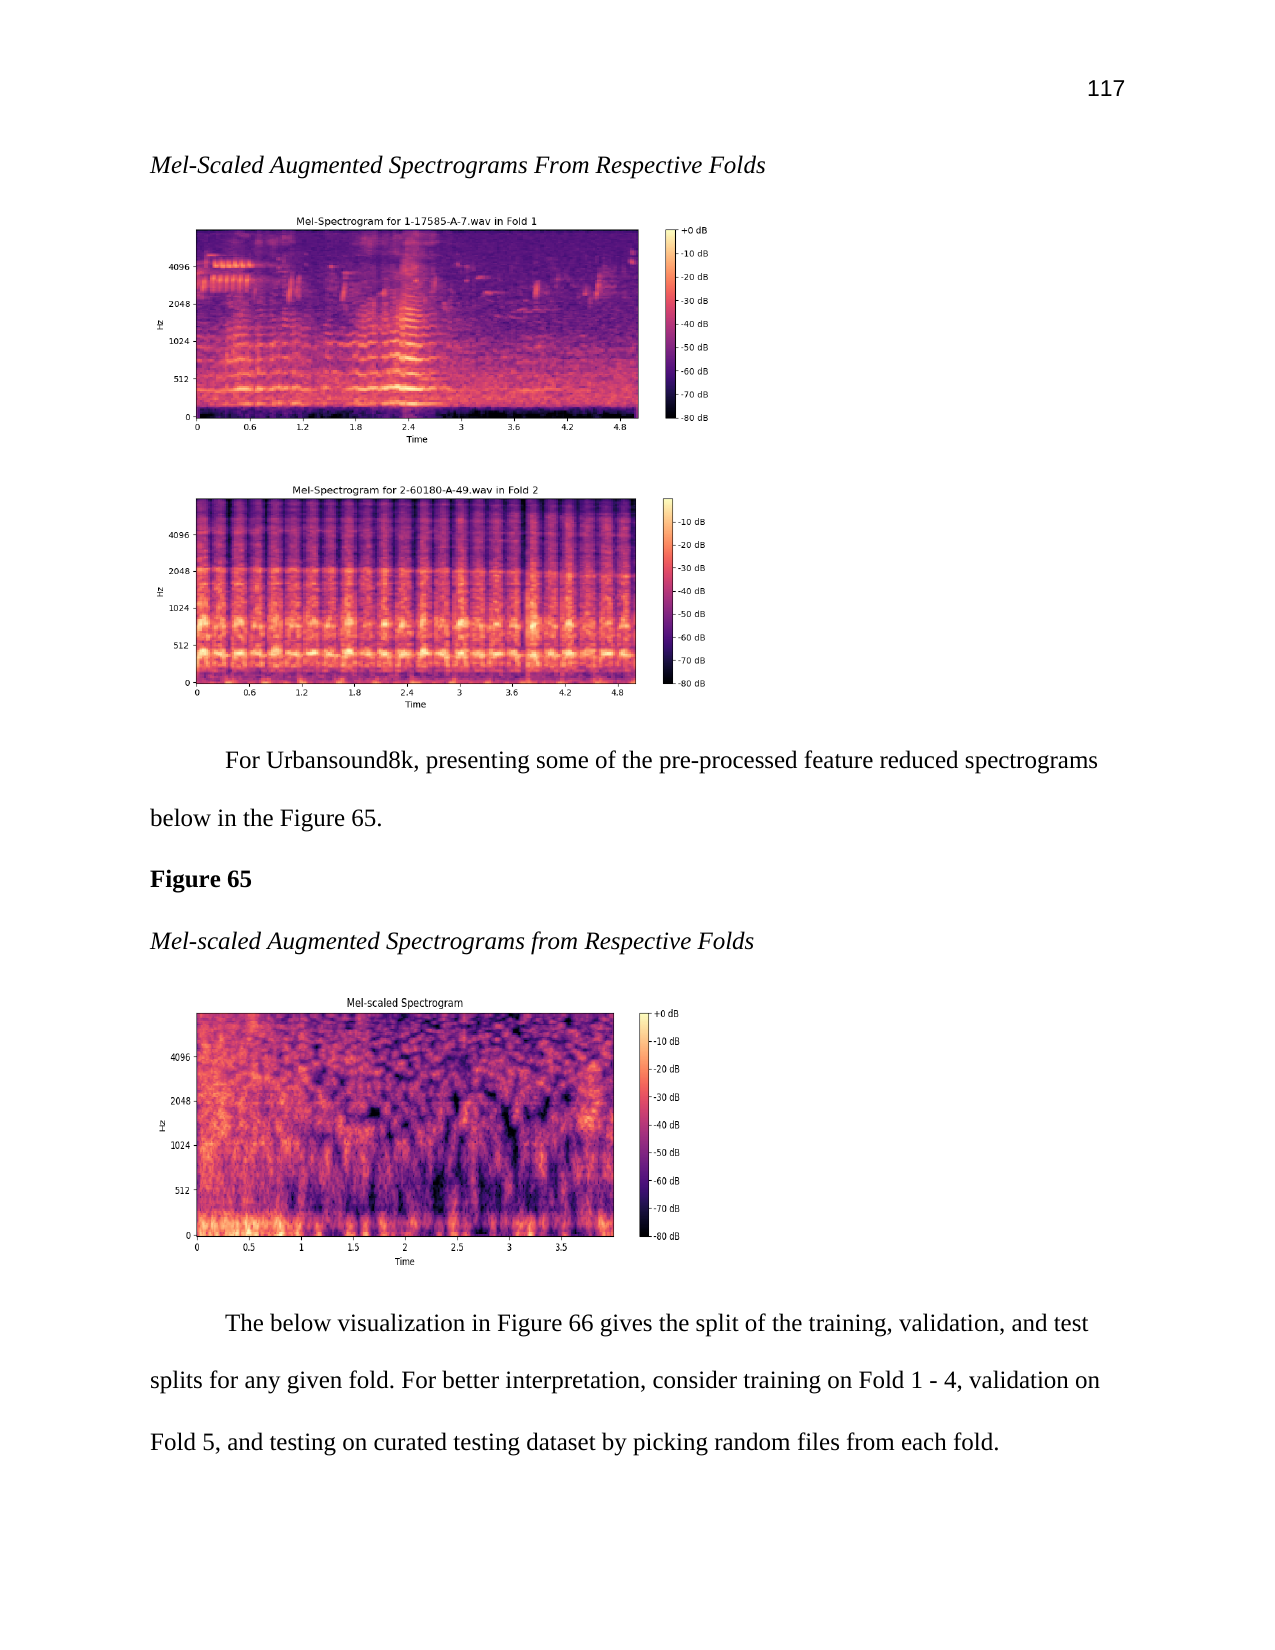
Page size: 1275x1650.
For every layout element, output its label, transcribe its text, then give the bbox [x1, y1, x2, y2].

text For Urbansound8k, presenting some of the pre-processed feature reduced spectrograms below in the Figure 65. [150, 745, 1125, 832]
title Mel-Scaled Augmented Spectrograms From Respective Folds [150, 150, 1125, 179]
picture [150, 480, 711, 715]
text The below visualization in Figure 66 gives the split of the training, validation, and test splits for any given fold. For better interpretation, consider training on Fold 1 - 4, validation on [150, 1308, 1125, 1394]
text Fold 5, and testing on curated testing dataset by picking random files from each fold. [150, 1427, 1125, 1456]
text Mel-scaled Augmented Spectrograms from Respective Folds [150, 926, 1125, 955]
picture [150, 211, 714, 450]
picture [150, 987, 726, 1278]
text Figure 65 [150, 864, 1125, 893]
